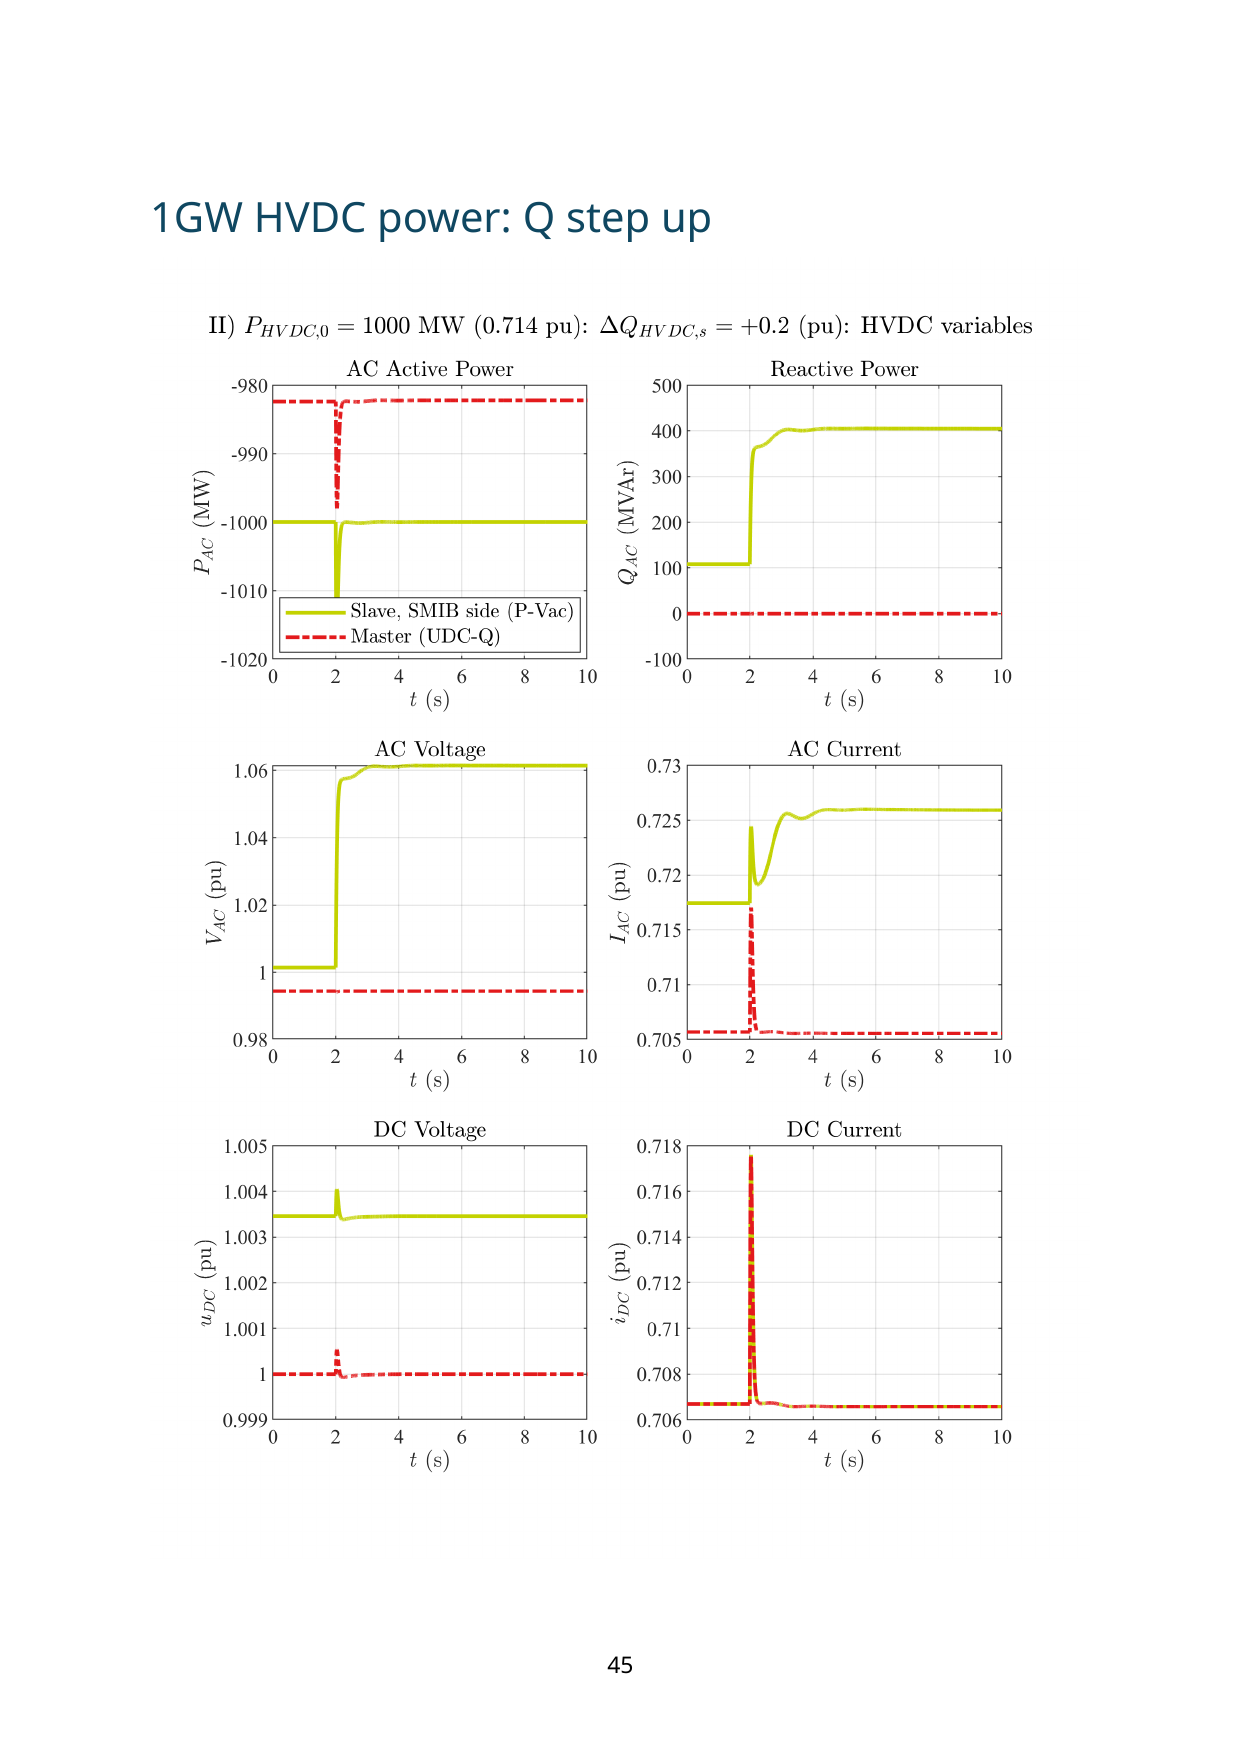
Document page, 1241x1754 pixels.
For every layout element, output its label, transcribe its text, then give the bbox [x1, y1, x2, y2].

subtitle 1GW HVDC power: Q step up [150, 187, 1090, 244]
picture [150, 257, 1091, 1559]
